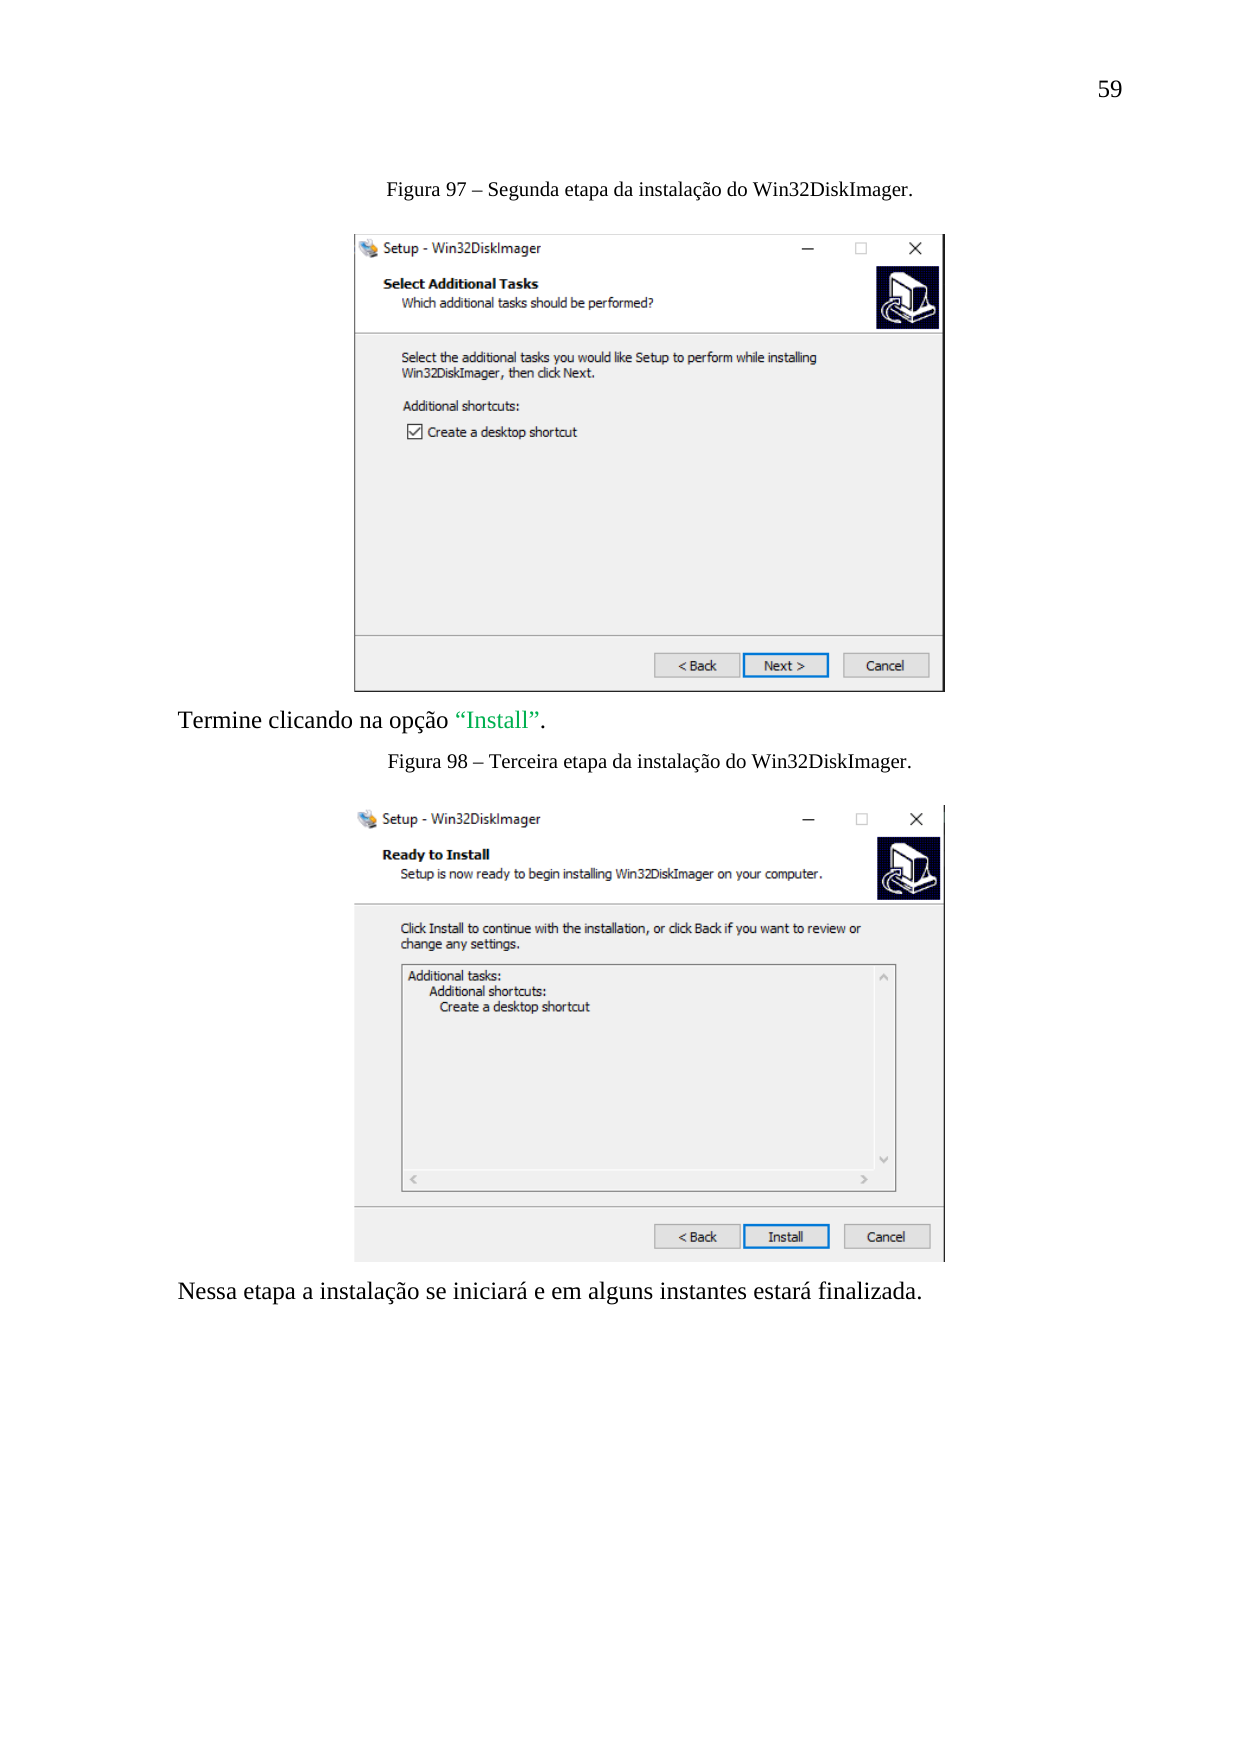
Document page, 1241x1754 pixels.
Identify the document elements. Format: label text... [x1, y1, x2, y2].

picture [354, 234, 945, 692]
text Termine clicando na opção “Install”. [177, 706, 1122, 734]
picture [354, 805, 945, 1262]
text Nessa etapa a instalação se iniciará e em alguns instantes estará finalizada. [177, 1276, 1122, 1305]
